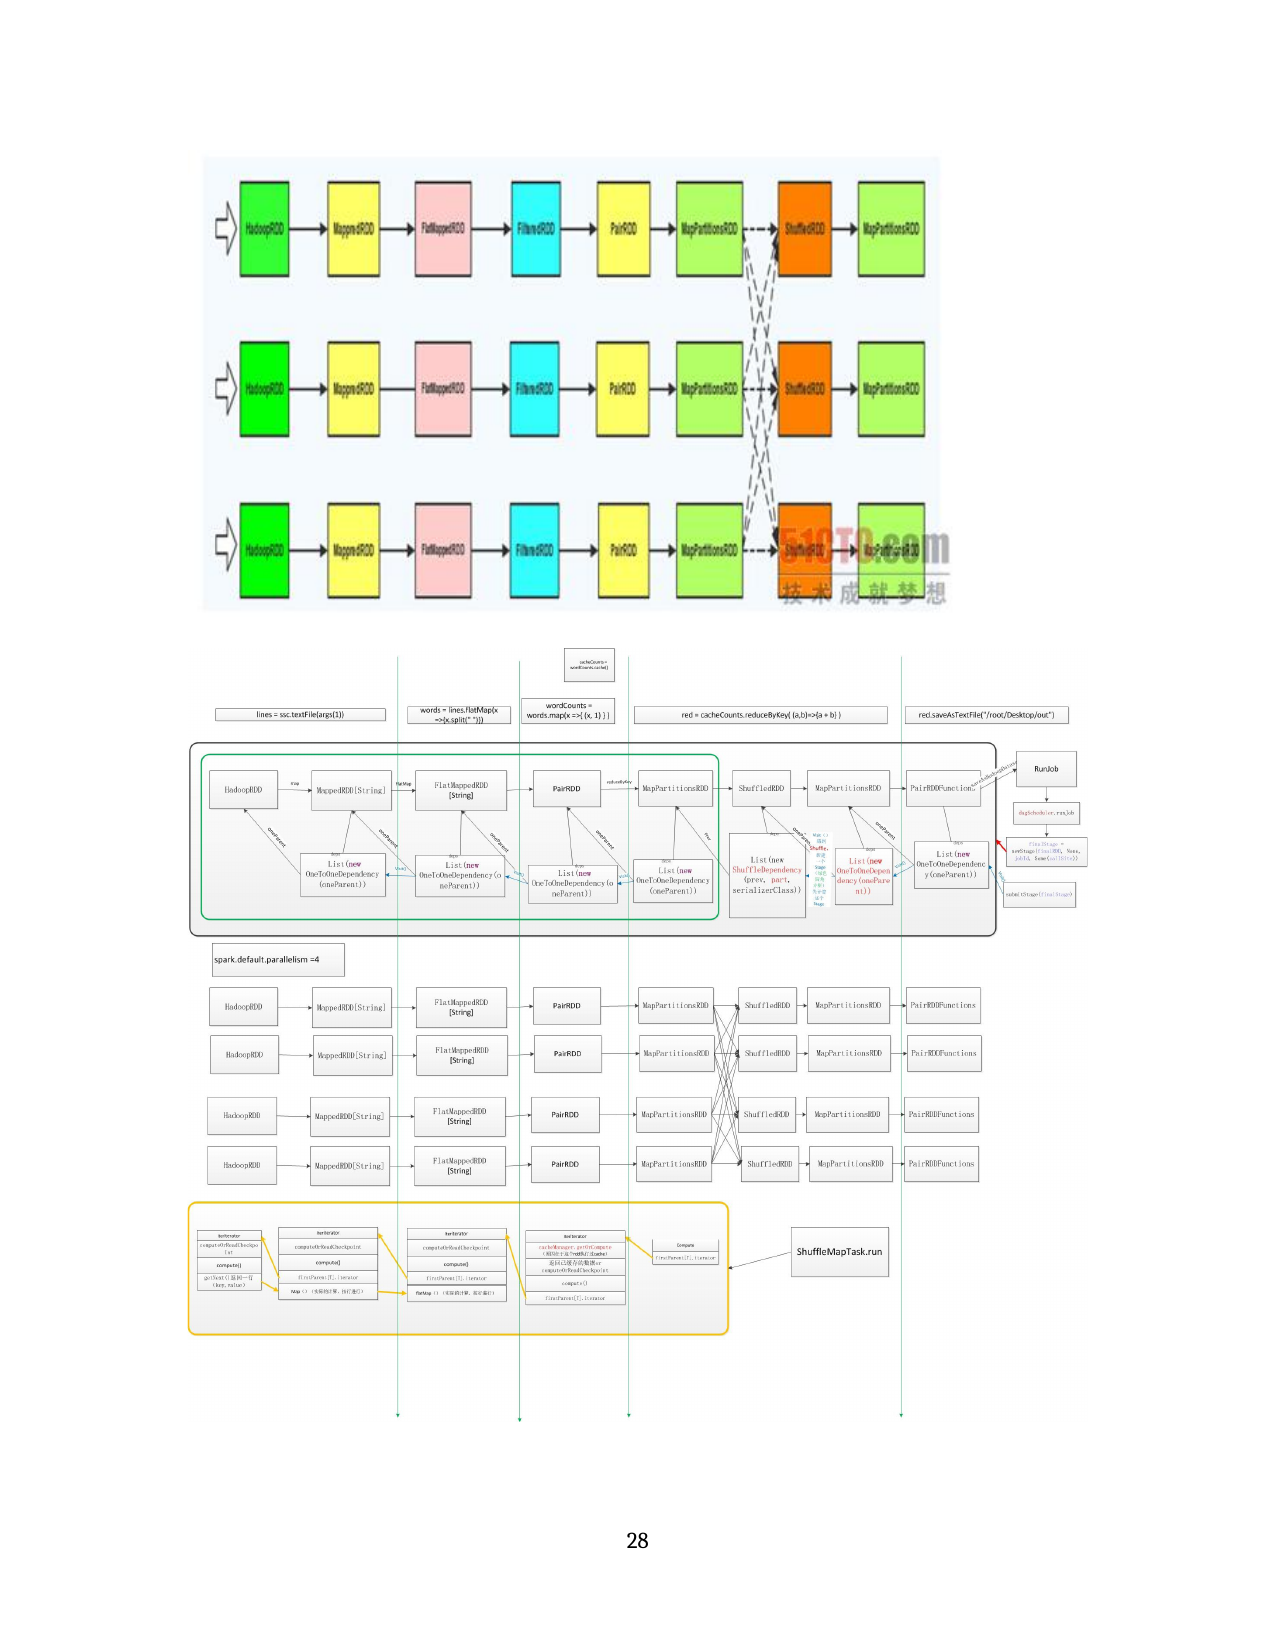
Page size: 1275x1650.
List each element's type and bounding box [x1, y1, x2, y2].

picture [187, 150, 966, 627]
